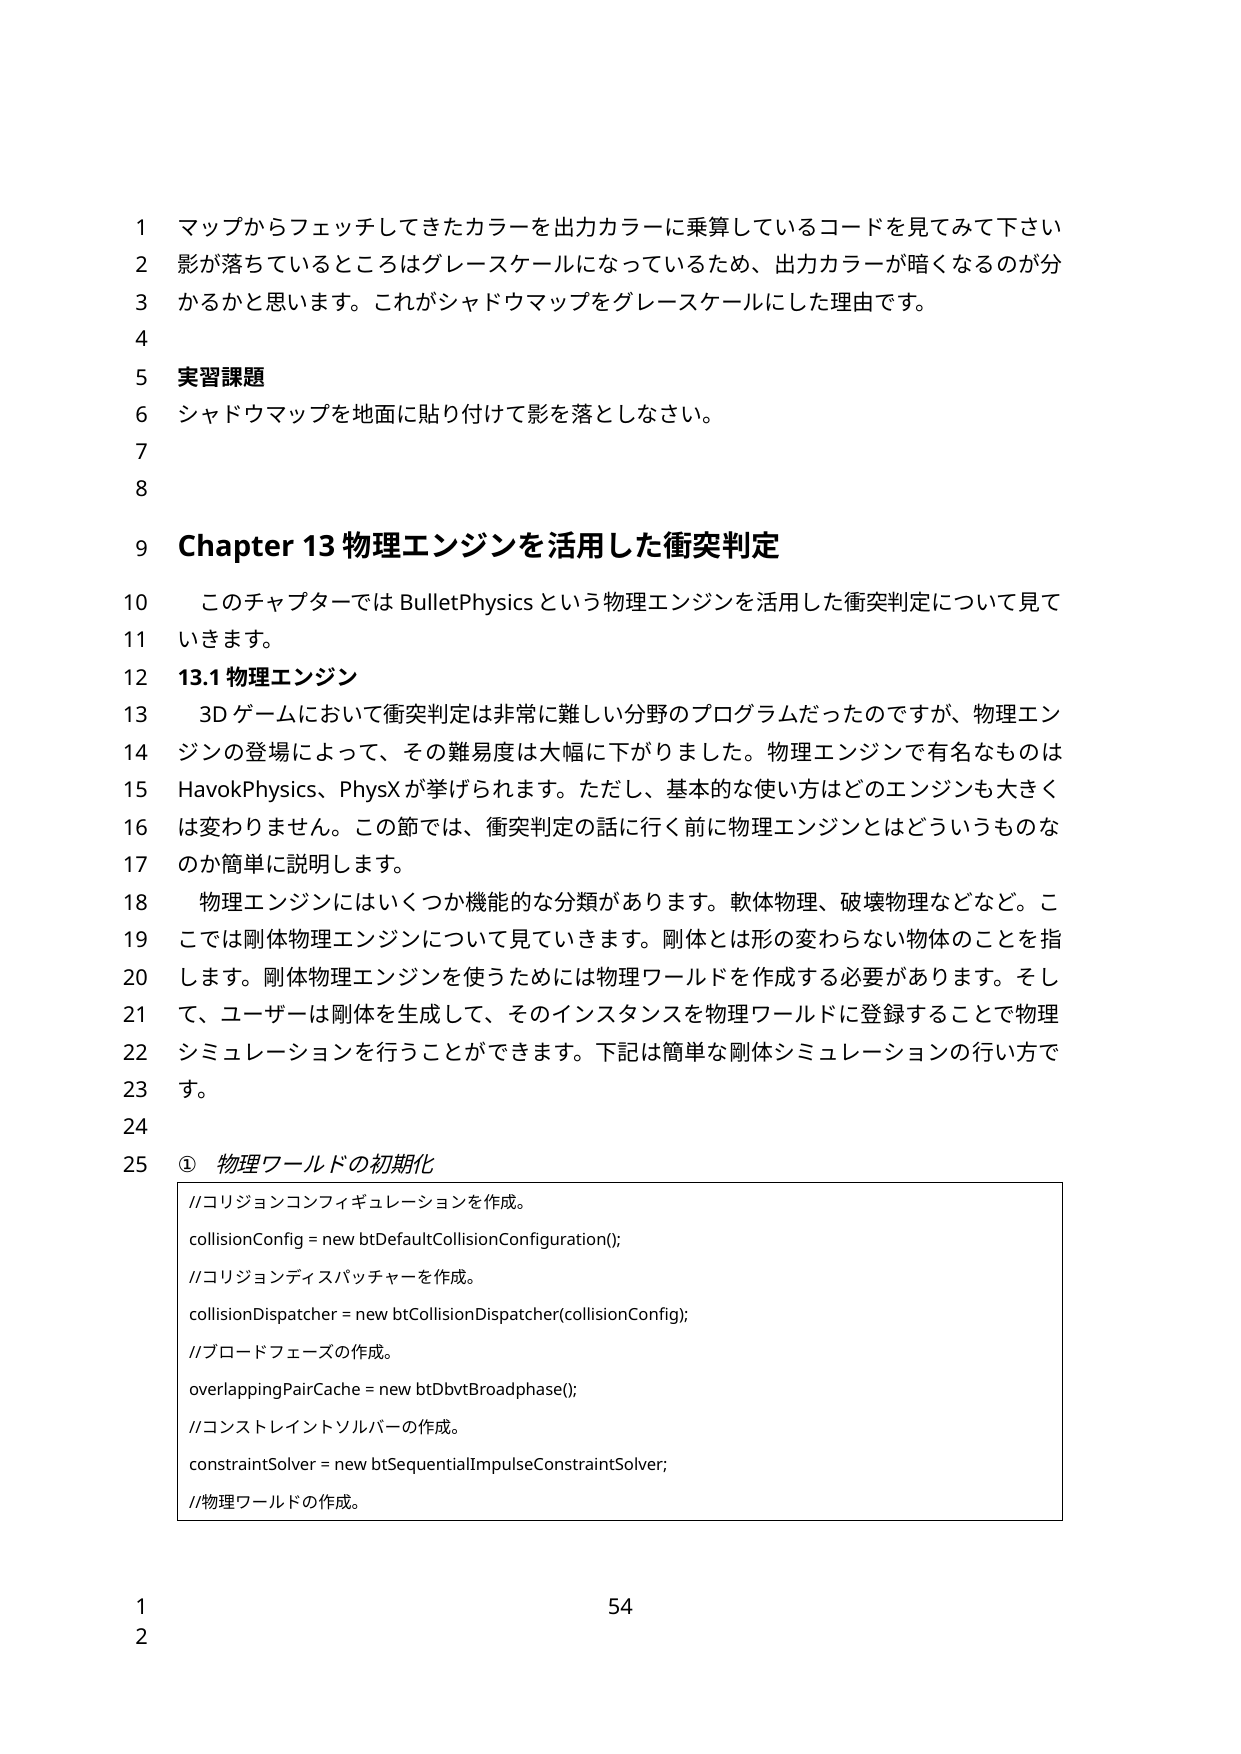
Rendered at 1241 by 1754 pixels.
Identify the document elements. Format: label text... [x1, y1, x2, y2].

text Chapter 13 物理エンジンを活用した衝突判定 [177, 507, 1063, 582]
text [177, 207, 1063, 319]
text 3Dゲームにおいて衝突判定は非常に難しい分野のプログラムだったのですが、物理エンジンの登場によって、その難易度は大幅に下がりました。物理エンジンで有名なものはHavokPhysics、PhysXが挙げられます。ただし、基本的な使い方はどのエンジンも大きくは変わりません。この節では、衝突判定の話に行く前に物理エンジンとはどういうものなのか簡単に説明します。 [177, 694, 1063, 882]
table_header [178, 1183, 1062, 1520]
text 物理エンジンにはいくつか機能的な分類があります。軟体物理、破壊物理などなど。ここでは剛体物理エンジンについて見ていきます。剛体とは形の変わらない物体のことを指します。剛体物理エンジンを使うためには物理ワールドを作成する必要があります。そして、ユーザーは剛体を生成して、そのインスタンスを物理ワールドに登録することで物理シミュレーションを行うことができます。下記は簡単な剛体シミュレーションの行い方です。 [177, 882, 1063, 1107]
text このチャプターではBulletPhysicsという物理エンジンを活用した衝突判定について見ていきます。 [177, 582, 1063, 657]
text 13.1 物理エンジン [177, 657, 1063, 694]
list 物理ワールドの初期化 [177, 1144, 1063, 1182]
text シャドウマップを地面に貼り付けて影を落としなさい。 [177, 394, 1063, 432]
text 実習課題 [177, 357, 1063, 394]
